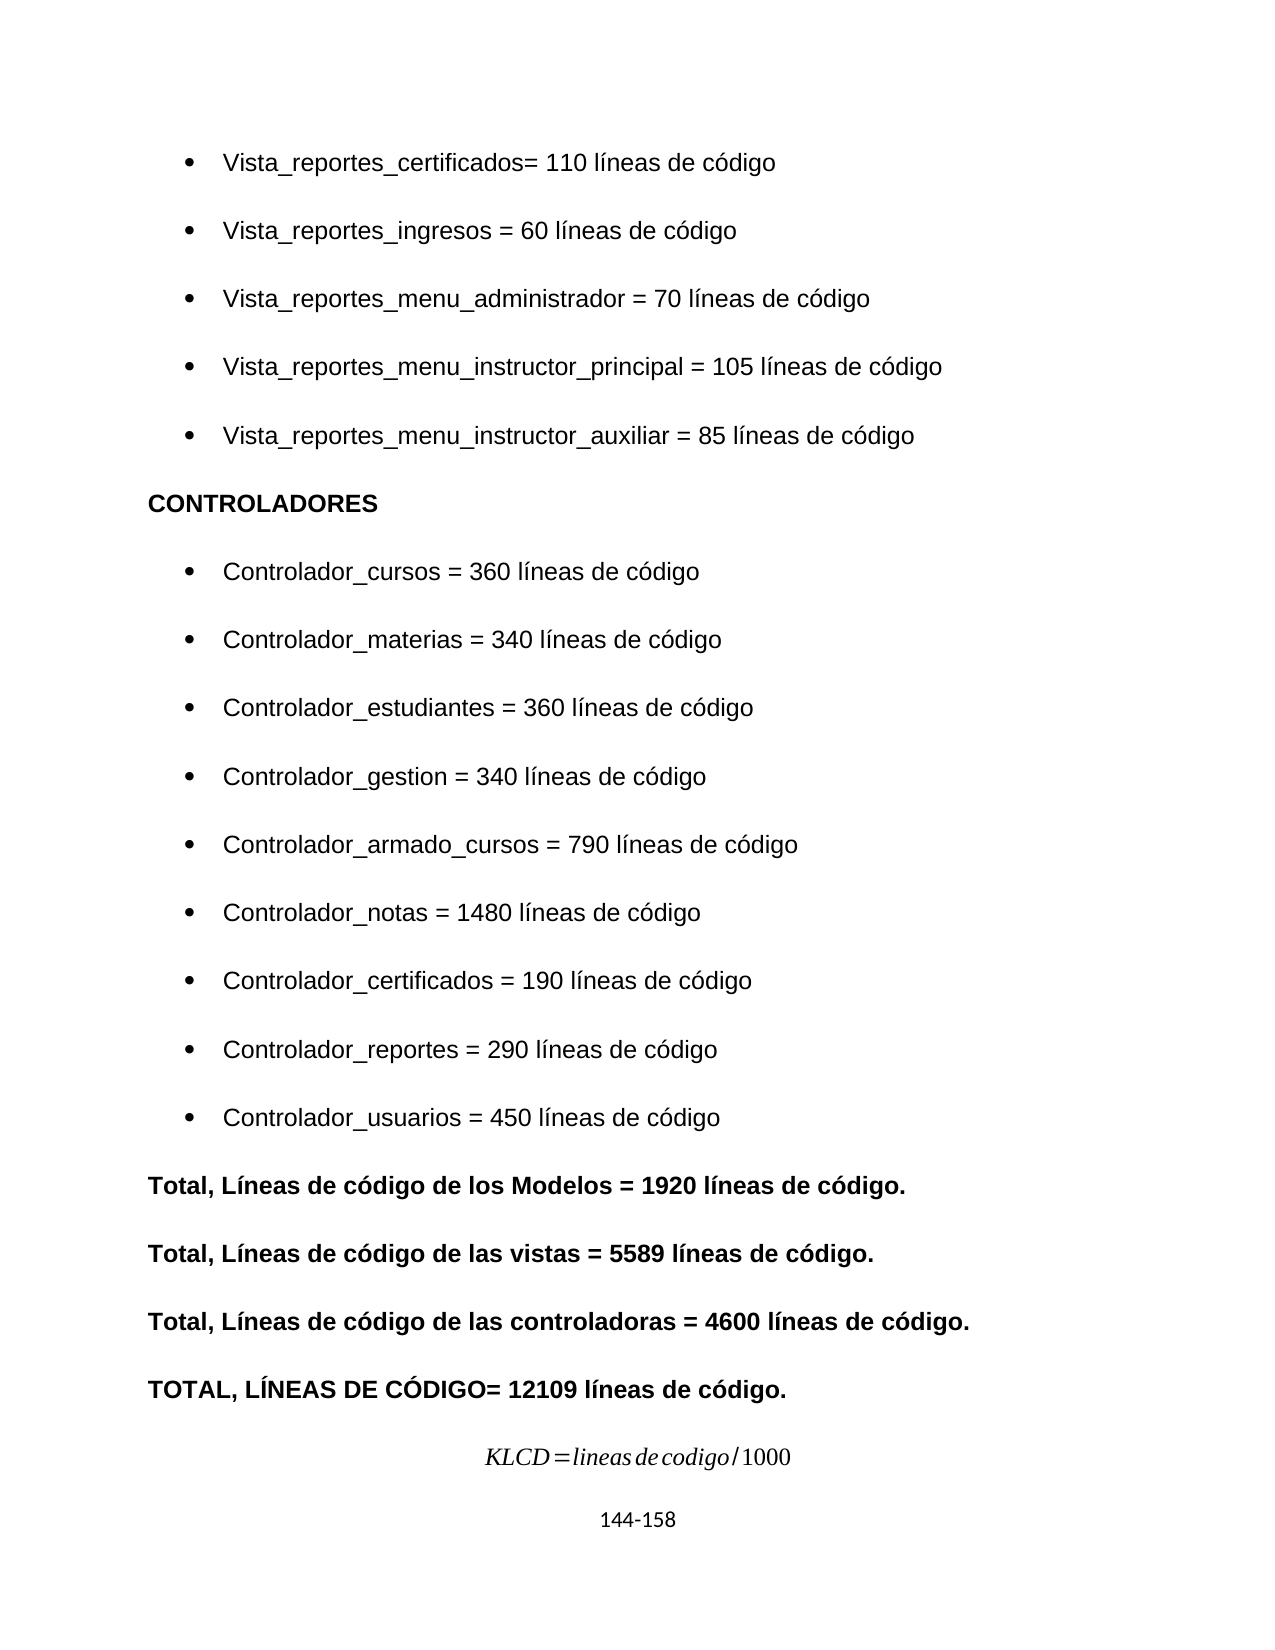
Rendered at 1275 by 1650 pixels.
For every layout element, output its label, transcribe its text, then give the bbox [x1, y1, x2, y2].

list Vista_reportes_menu_administrador = 70 líneas de código [185, 284, 1127, 313]
text Total, Líneas de código de los Modelos = 1920 líneas de código. [148, 1171, 1127, 1200]
text Total, Líneas de código de las vistas = 5589 líneas de código. [148, 1239, 1127, 1268]
list Controlador_certificados = 190 líneas de código [185, 966, 1127, 995]
list Vista_reportes_certificados= 110 líneas de código [185, 148, 1127, 177]
list Controlador_notas = 1480 líneas de código [185, 898, 1127, 927]
list Controlador_materias = 340 líneas de código [185, 625, 1127, 654]
list Vista_reportes_menu_instructor_principal = 105 líneas de código [185, 352, 1127, 381]
text Total, Líneas de código de las controladoras = 4600 líneas de código. [148, 1307, 1127, 1336]
list Controlador_estudiantes = 360 líneas de código [185, 693, 1127, 722]
text TOTAL, LÍNEAS DE CÓDIGO= 12109 líneas de código. [148, 1375, 1127, 1404]
list Controlador_armado_cursos = 790 líneas de código [185, 830, 1127, 859]
list Vista_reportes_ingresos = 60 líneas de código [185, 216, 1127, 245]
list Controlador_cursos = 360 líneas de código [185, 557, 1127, 586]
list Controlador_usuarios = 450 líneas de código [185, 1103, 1127, 1132]
list Vista_reportes_menu_instructor_auxiliar = 85 líneas de código [185, 421, 1127, 449]
text CONTROLADORES [148, 489, 1127, 518]
list Controlador_reportes = 290 líneas de código [185, 1034, 1127, 1063]
list Controlador_gestion = 340 líneas de código [185, 762, 1127, 791]
